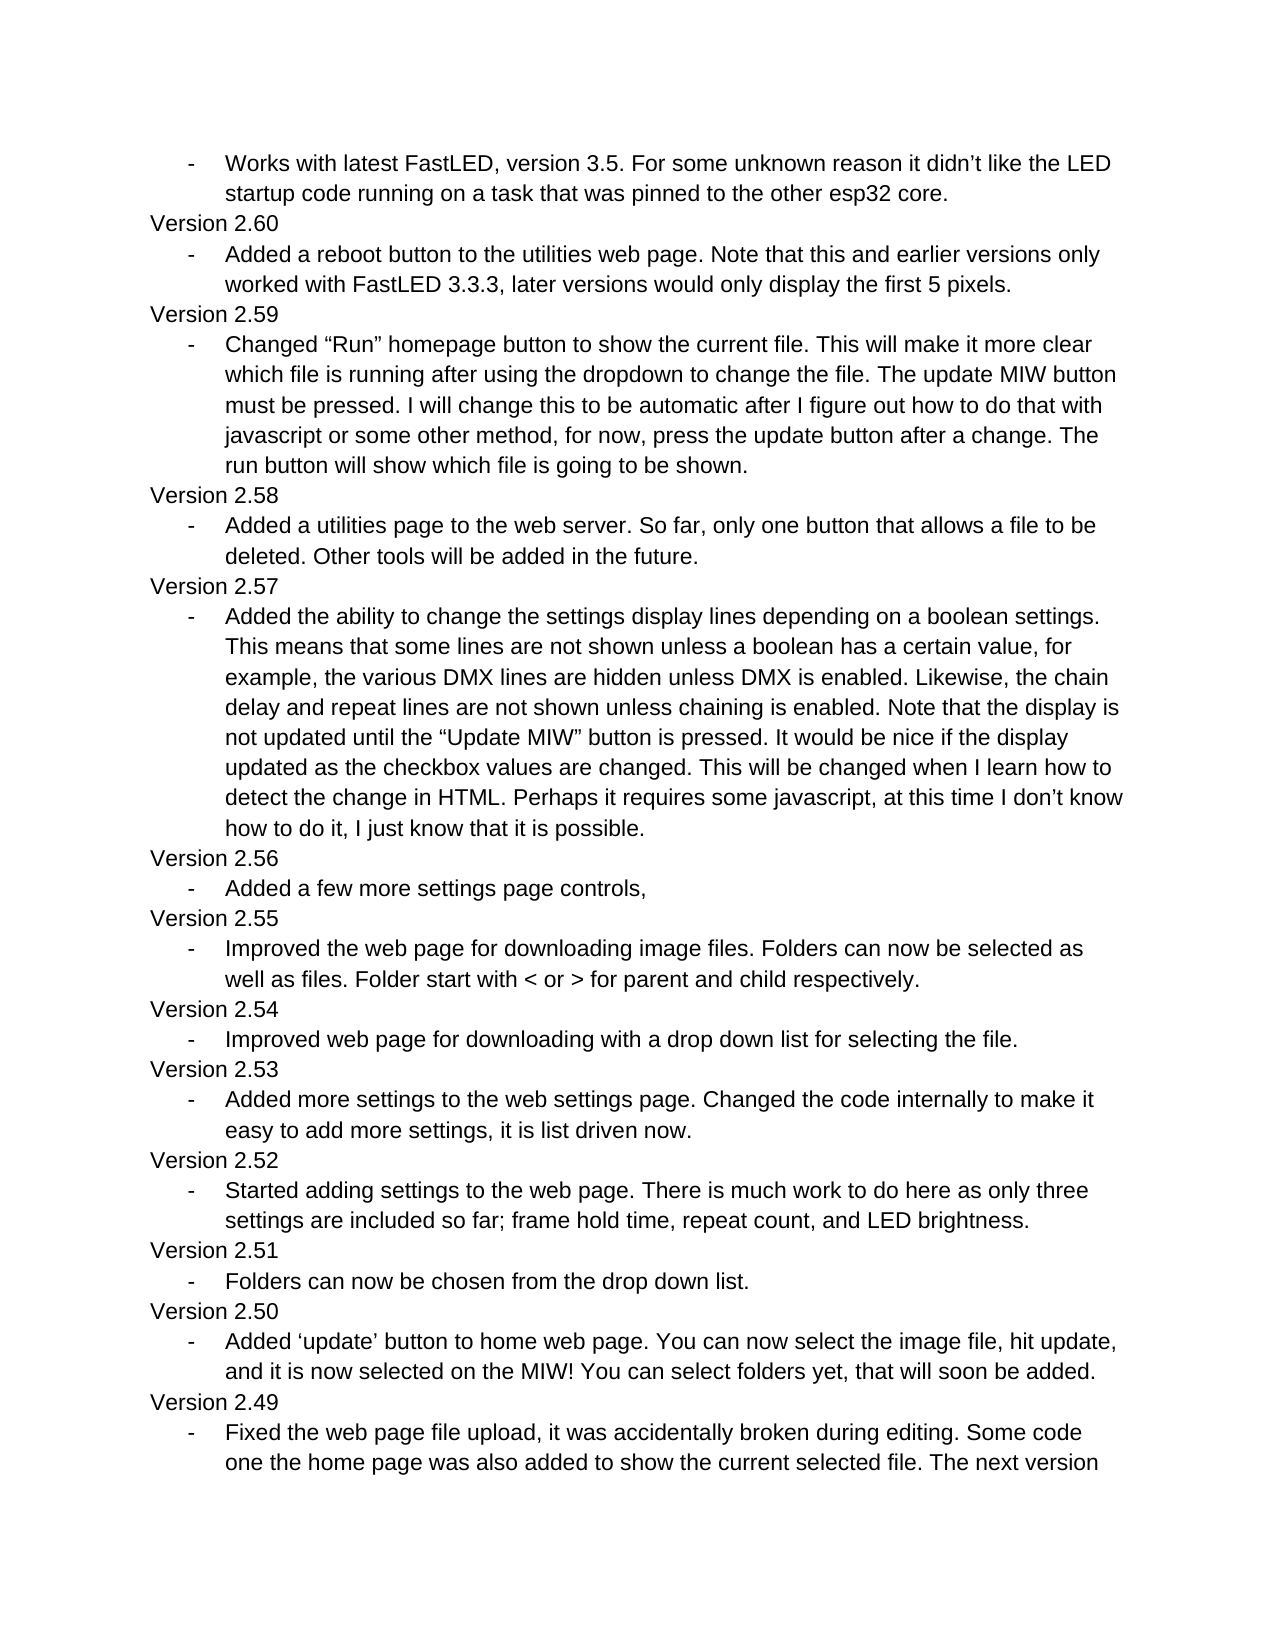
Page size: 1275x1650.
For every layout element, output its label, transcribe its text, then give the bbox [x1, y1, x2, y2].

list Improved the web page for downloading image files. Folders can now be selected as well as files. Folder start with < or > for parent and child respectively. [187, 935, 1125, 992]
text Version 2.52 [150, 1147, 1125, 1173]
list Started adding settings to the web page. There is much work to do here as only three settings are included so far; frame hold time, repeat count, and LED brightness. [187, 1177, 1125, 1234]
list Works with latest FastLED, version 3.5. For some unknown reason it didn’t like the LED startup code running on a task that was pinned to the other esp32 core. [187, 150, 1125, 207]
text Version 2.54 [150, 996, 1125, 1022]
list Added a few more settings page controls, [187, 875, 1125, 901]
text Version 2.58 [150, 482, 1125, 509]
text Version 2.56 [150, 845, 1125, 871]
text Version 2.55 [150, 905, 1125, 932]
text Version 2.49 [150, 1388, 1125, 1415]
text Version 2.53 [150, 1056, 1125, 1083]
list Added a reboot button to the utilities web page. Note that this and earlier versions only worked with FastLED 3.3.3, later versions would only display the first 5 pixels. [187, 241, 1125, 297]
text Version 2.50 [150, 1298, 1125, 1324]
text Version 2.51 [150, 1237, 1125, 1264]
text Version 2.59 [150, 301, 1125, 327]
list Added ‘update’ button to home web page. You can now select the image file, hit update, and it is now selected on the MIW! You can select folders yet, that will soon be added. [187, 1328, 1125, 1385]
list Changed “Run” homepage button to show the current file. This will make it more clear which file is running after using the dropdown to change the file. The update MIW button must be pressed. I will change this to be automatic after I figure out how to do that with javascript or some other method, for now, press the update button after a change. The run button will show which file is going to be shown. [187, 331, 1125, 478]
text Version 2.60 [150, 210, 1125, 237]
list Added a utilities page to the web server. So far, only one button that allows a file to be deleted. Other tools will be added in the future. [187, 512, 1125, 569]
list Improved web page for downloading with a drop down list for selecting the file. [187, 1026, 1125, 1052]
text Version 2.57 [150, 573, 1125, 599]
list Added more settings to the web settings page. Changed the code internally to make it easy to add more settings, it is list driven now. [187, 1086, 1125, 1143]
list Folders can now be chosen from the drop down list. [187, 1268, 1125, 1294]
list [187, 1419, 1125, 1475]
list Added the ability to change the settings display lines depending on a boolean settings. This means that some lines are not shown unless a boolean has a certain value, for example, the various DMX lines are hidden unless DMX is enabled. Likewise, the chain delay and repeat lines are not shown unless chaining is enabled. Note that the display is not updated until the “Update MIW” button is pressed. It would be nice if the display updated as the checkbox values are changed. This will be changed when I learn how to detect the change in HTML. Perhaps it requires some javascript, at this time I don’t know how to do it, I just know that it is possible. [187, 603, 1125, 841]
